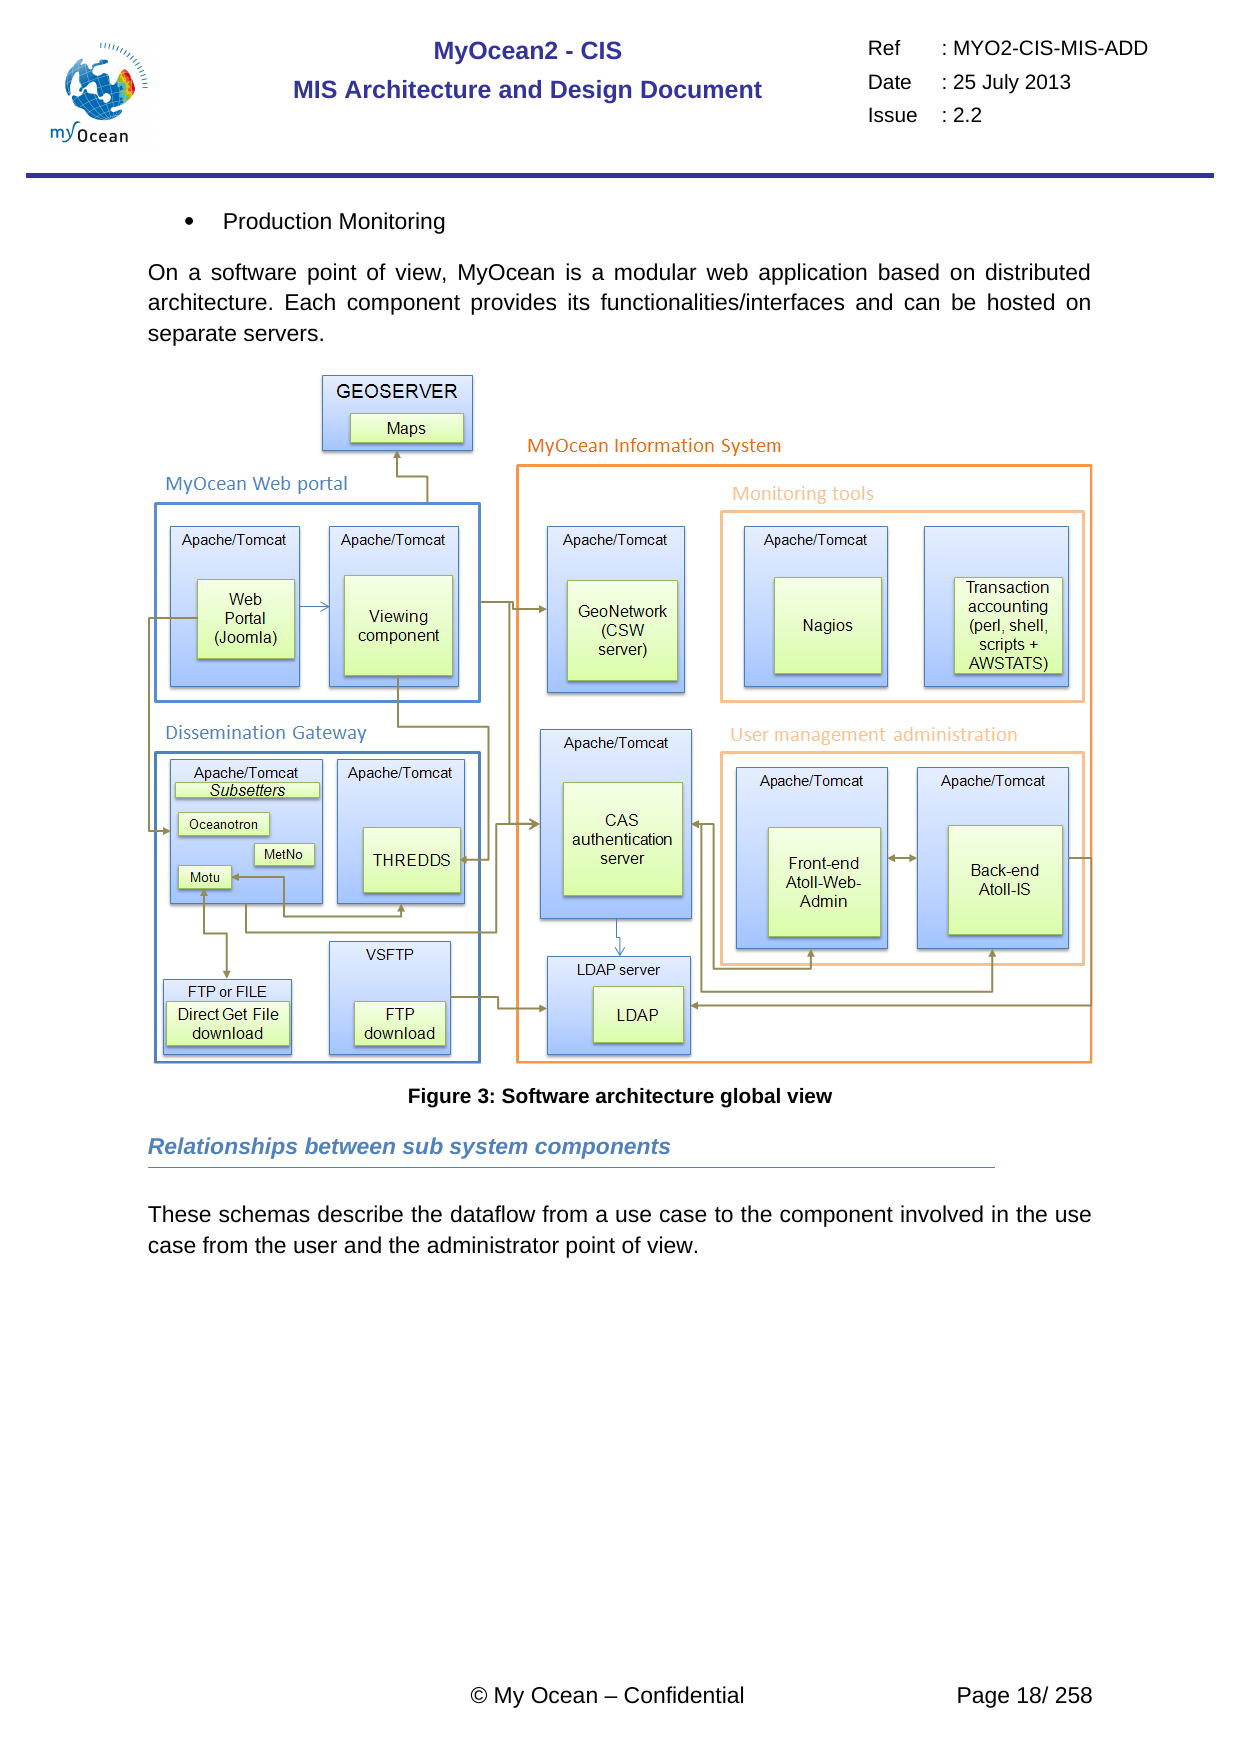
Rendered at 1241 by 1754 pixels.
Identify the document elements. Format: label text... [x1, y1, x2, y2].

list Production Monitoring [185, 208, 1092, 234]
text Relationships between sub system components [148, 1133, 995, 1167]
text These schemas describe the dataflow from a use case to the component involved in the use case from the user and the administrator point of view. [148, 1201, 1092, 1258]
picture [37, 35, 158, 153]
text On a software point of view, MyOcean is a modular web application based on distributed architecture. Each component provides its functionalities/interfaces and can be hosted on separate servers. [148, 259, 1092, 346]
picture [147, 370, 1093, 1064]
text Figure 3: Software architecture global view [148, 1084, 1092, 1108]
